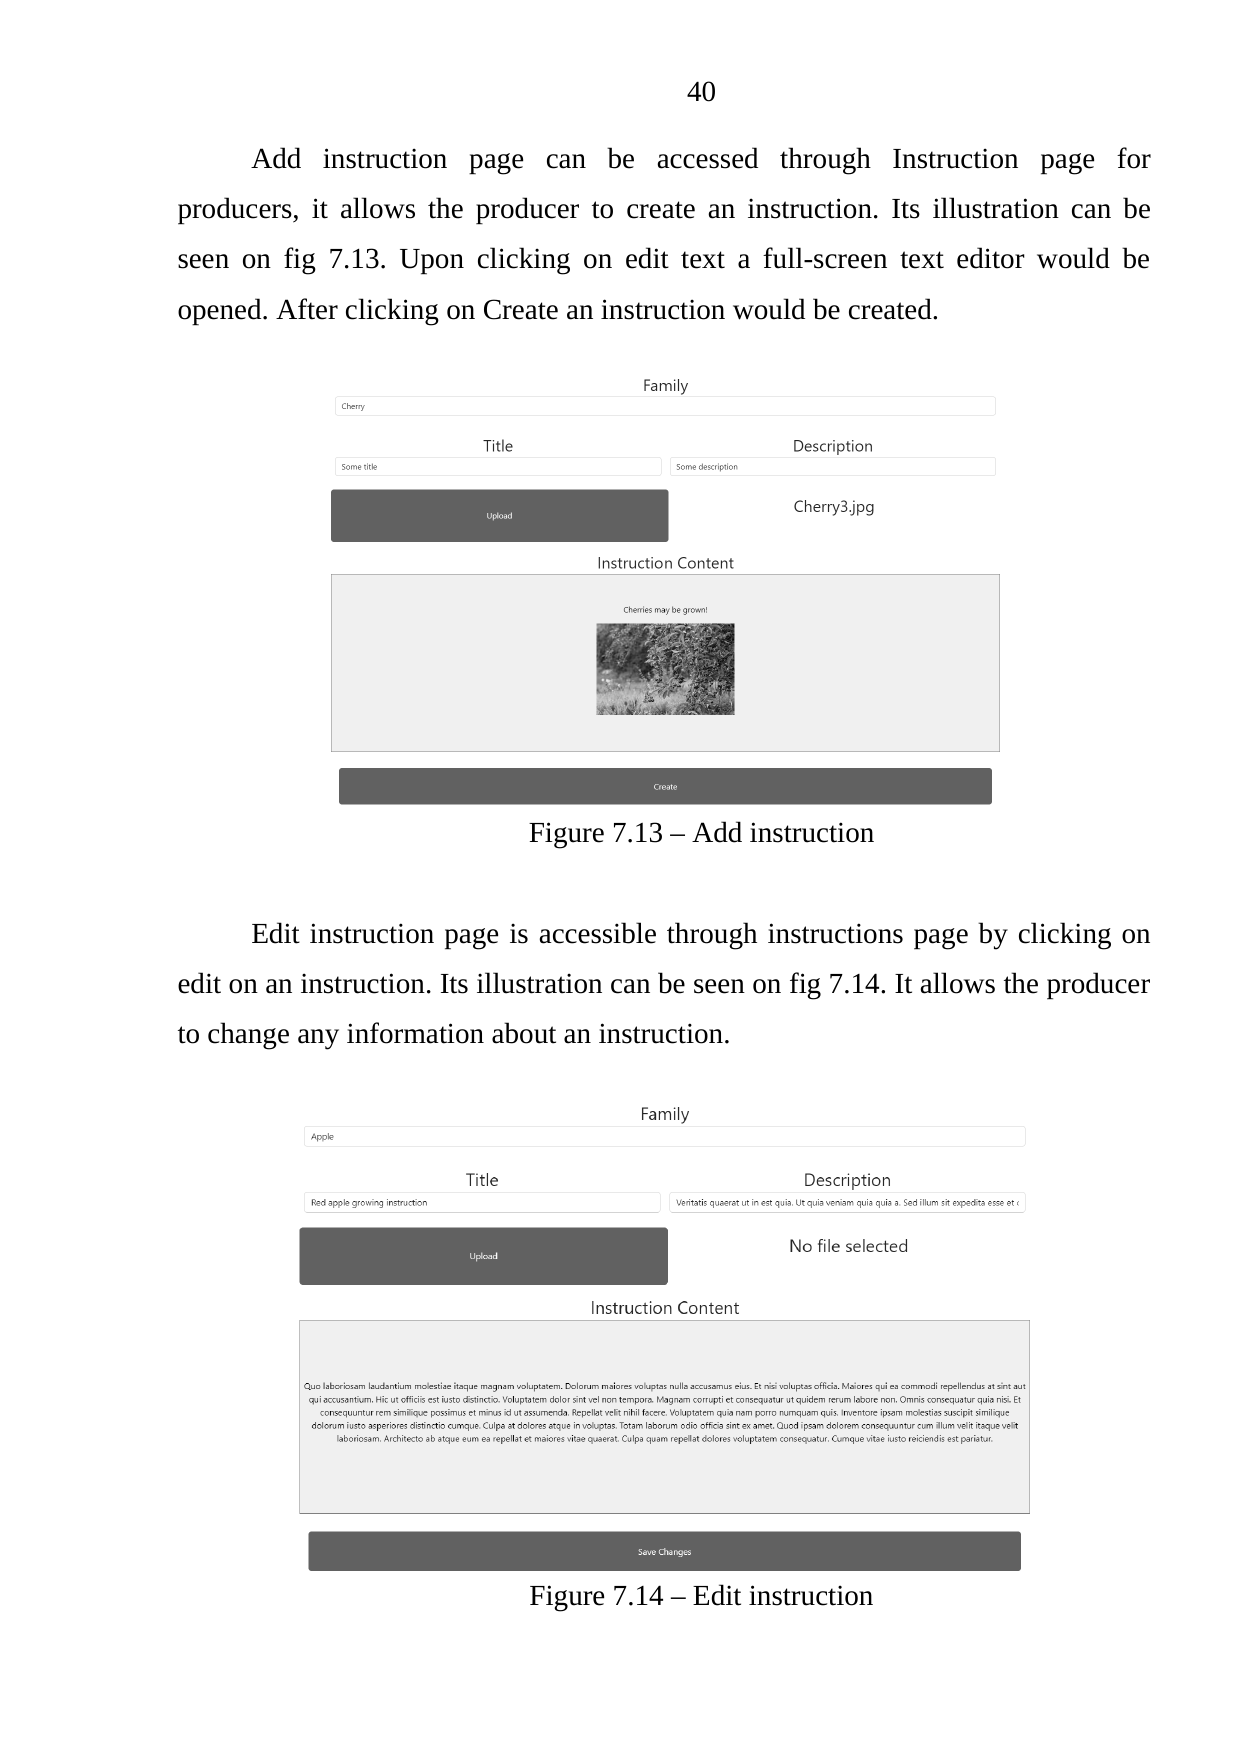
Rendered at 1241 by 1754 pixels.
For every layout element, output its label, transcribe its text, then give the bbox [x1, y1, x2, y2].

text Edit instruction page is accessible through instructions page by clicking on edit on an instruction. Its illustration can be seen on fig 7.14. It allows the producer to change any information about an instruction. [177, 916, 1152, 1050]
picture [295, 1095, 1034, 1578]
picture [327, 370, 1002, 816]
text Figure 7.13 – Add instruction [177, 815, 1152, 849]
text Figure 7.14 – Edit instruction [177, 1578, 1152, 1611]
text Add instruction page can be accessed through Instruction page for producers, it allows the producer to create an instruction. Its illustration can be seen on fig 7.13. Upon clicking on edit text a full-screen text editor would be opened. After clicking on Create an instruction would be created. [177, 141, 1152, 325]
